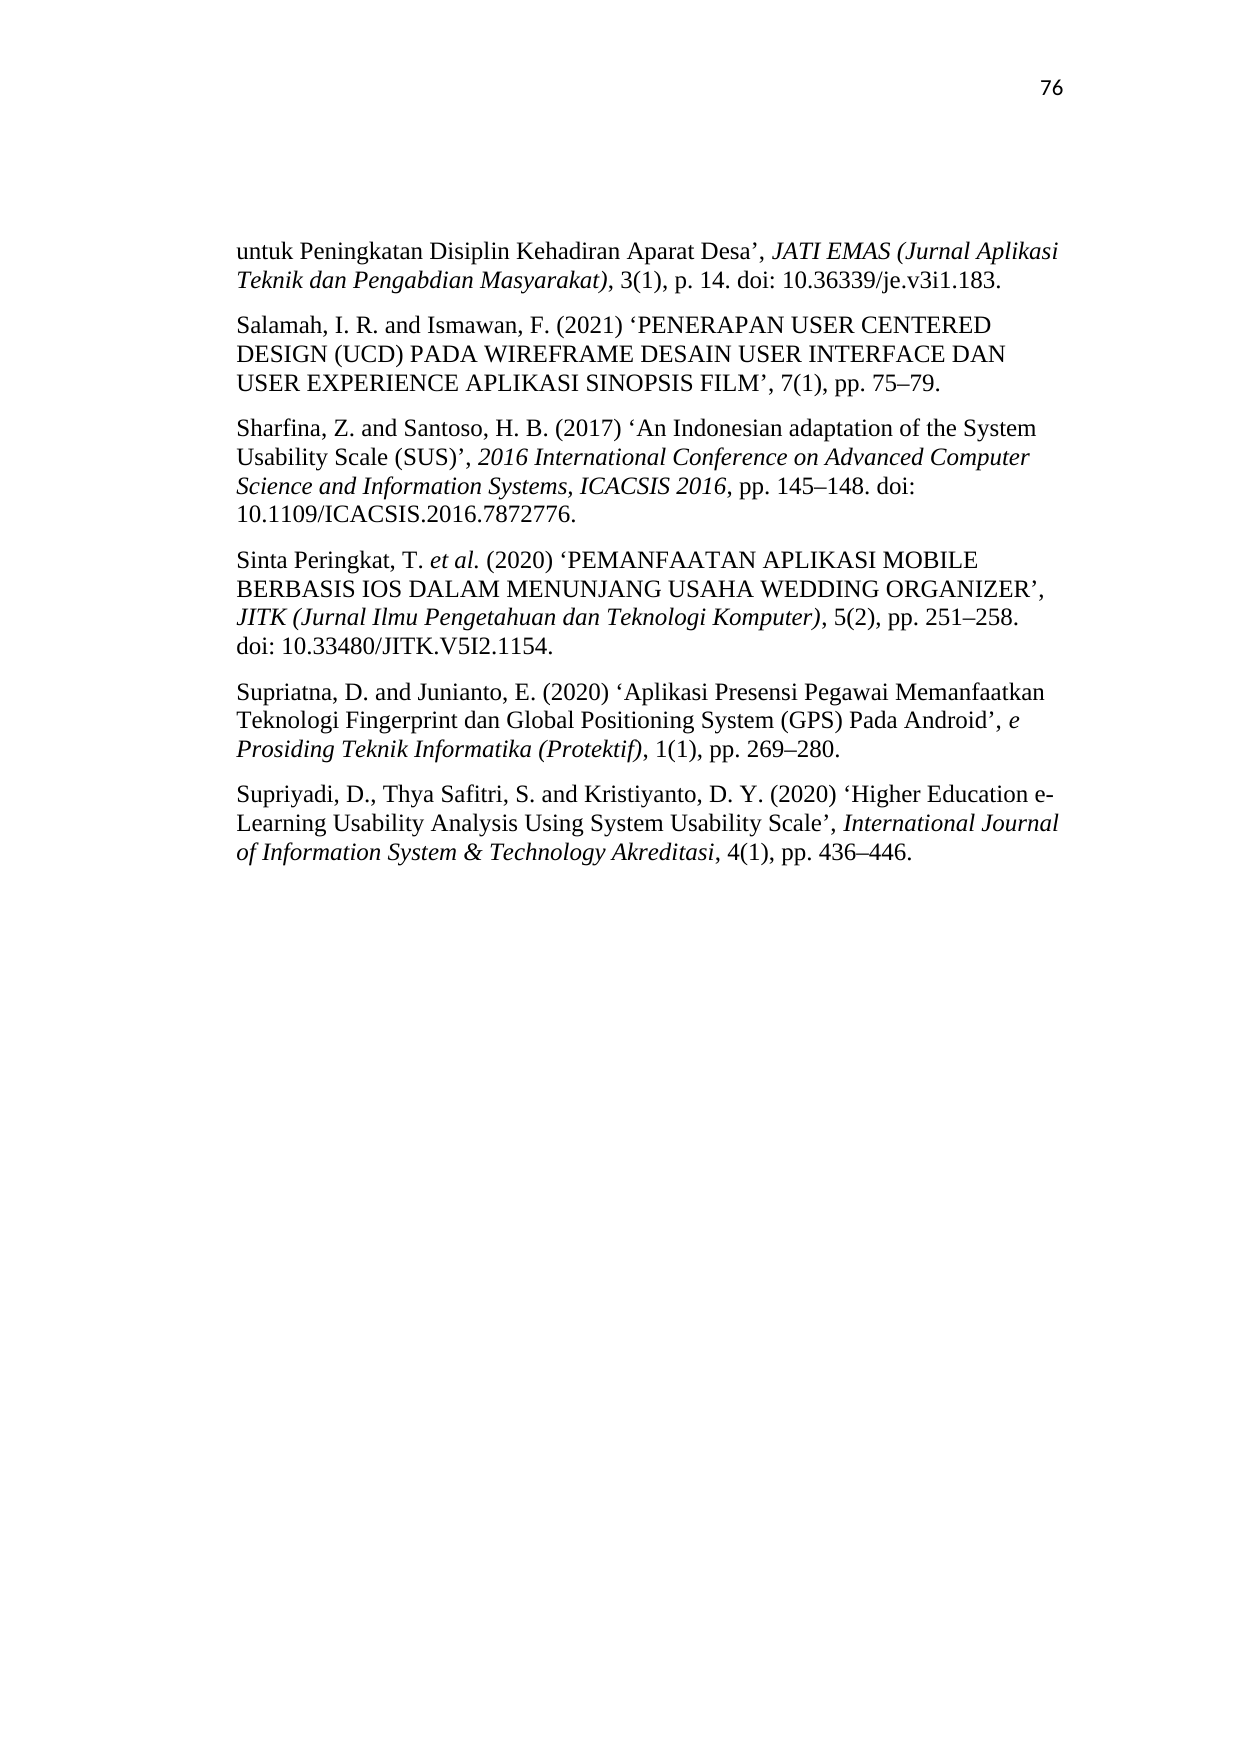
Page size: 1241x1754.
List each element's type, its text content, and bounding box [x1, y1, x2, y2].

text Sharfina, Z. and Santoso, H. B. (2017) ‘An Indonesian adaptation of the System Usability Scale (SUS)’, 2016 International Conference on Advanced Computer Science and Information Systems, ICACSIS 2016, pp. 145–148. doi: 10.1109/ICACSIS.2016.7872776. [236, 413, 1063, 528]
text Supriatna, D. and Junianto, E. (2020) ‘Aplikasi Presensi Pegawai Memanfaatkan Teknologi Fingerprint dan Global Positioning System (GPS) Pada Android’, e Prosiding Teknik Informatika (Protektif), 1(1), pp. 269–280. [236, 677, 1063, 763]
text Salamah, I. R. and Ismawan, F. (2021) ‘PENERAPAN USER CENTERED DESIGN (UCD) PADA WIREFRAME DESAIN USER INTERFACE DAN USER EXPERIENCE APLIKASI SINOPSIS FILM’, 7(1), pp. 75–79. [236, 310, 1063, 397]
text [236, 236, 1063, 294]
text Supriyadi, D., Thya Safitri, S. and Kristiyanto, D. Y. (2020) ‘Higher Education e-Learning Usability Analysis Using System Usability Scale’, International Journal of Information System & Technology Akreditasi, 4(1), pp. 436–446. [236, 779, 1063, 866]
text Sinta Peringkat, T. et al. (2020) ‘PEMANFAATAN APLIKASI MOBILE BERBASIS IOS DALAM MENUNJANG USAHA WEDDING ORGANIZER’, JITK (Jurnal Ilmu Pengetahuan dan Teknologi Komputer), 5(2), pp. 251–258. doi: 10.33480/JITK.V5I2.1154. [236, 545, 1063, 660]
